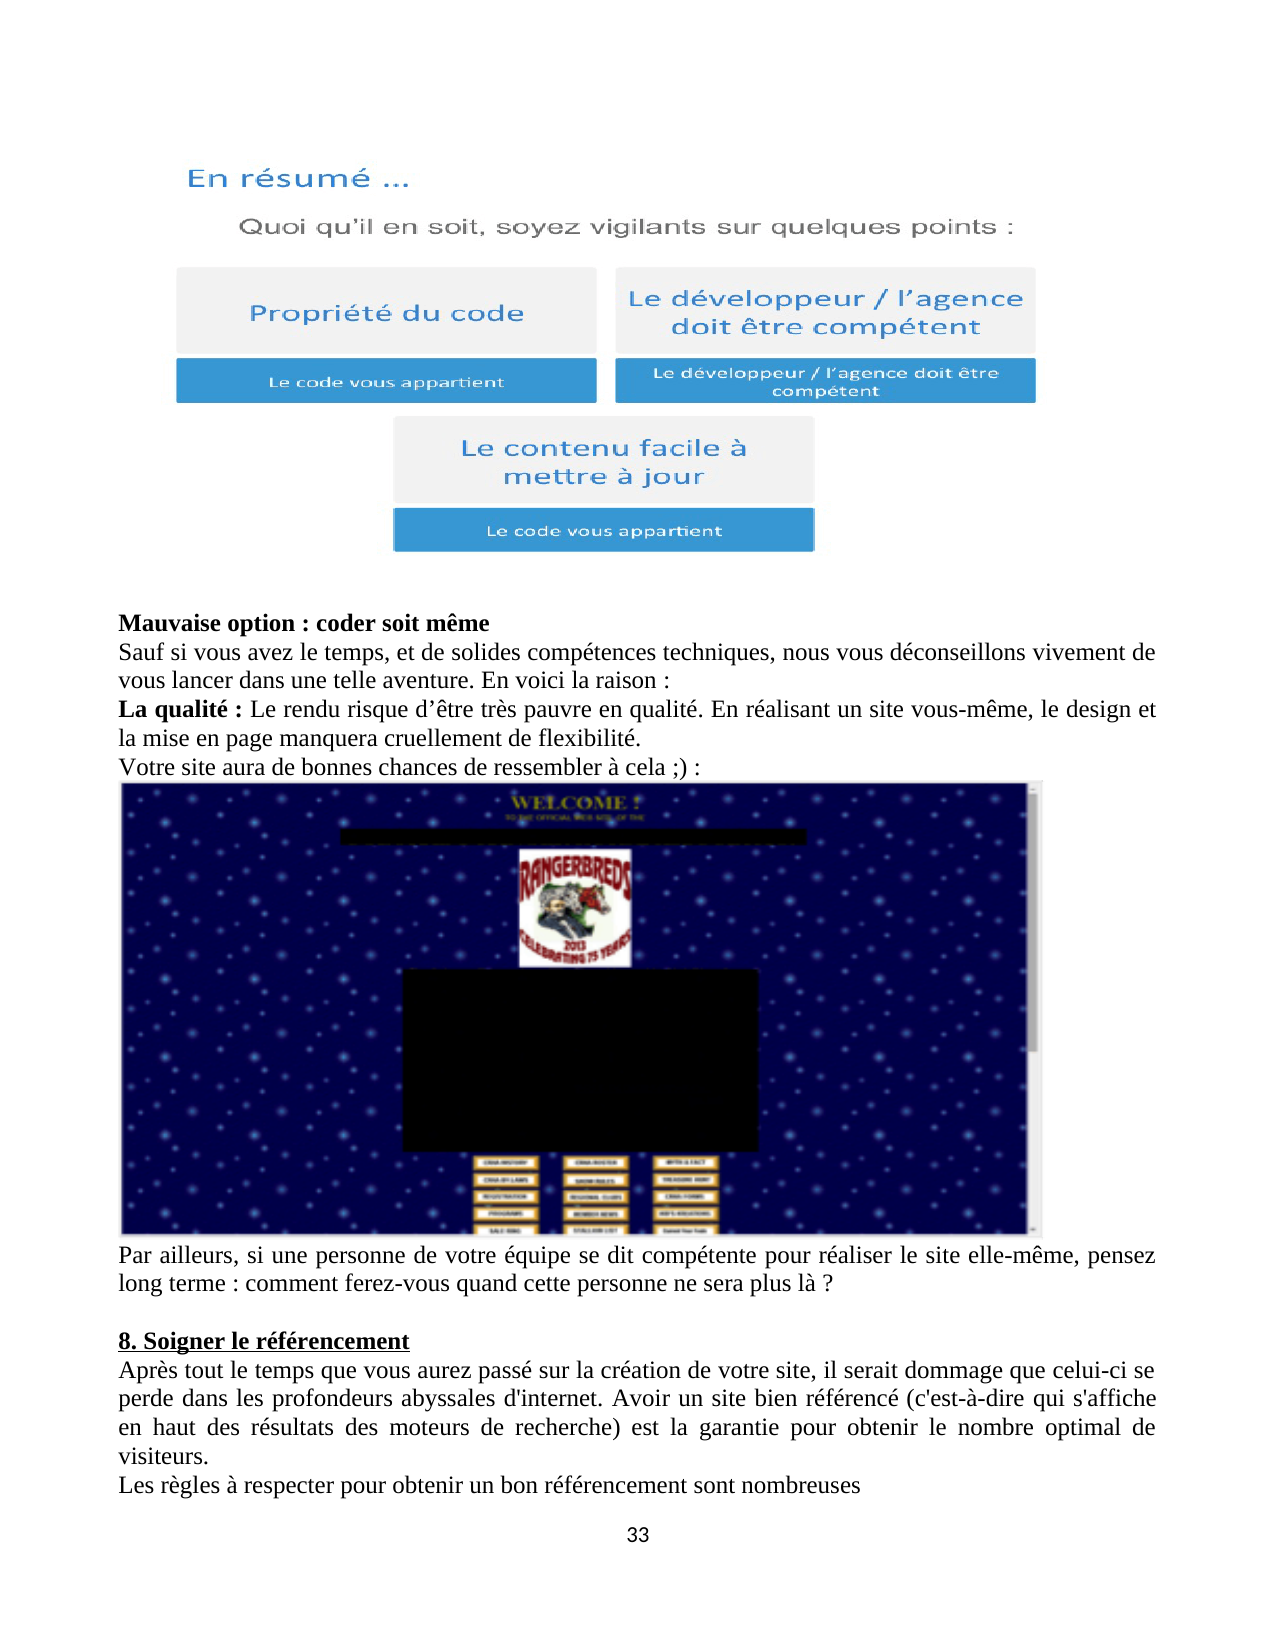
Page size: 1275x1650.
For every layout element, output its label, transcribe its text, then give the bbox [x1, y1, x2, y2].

text Sauf si vous avez le temps, et de solides compétences techniques, nous vous déconseillons vivement de vous lancer dans une telle aventure. En voici la raison : [118, 637, 1157, 694]
text Les règles à respecter pour obtenir un bon référencement sont nombreuses [118, 1470, 1157, 1498]
subtitle 8. Soigner le référencement [118, 1326, 1157, 1355]
picture [118, 780, 1045, 1240]
text La qualité : Le rendu risque d’être très pauvre en qualité. En réalisant un site vous-même, le design et la mise en page manquera cruellement de flexibilité. [118, 694, 1157, 752]
text Votre site aura de bonnes chances de ressembler à cela ;) : [118, 752, 1157, 780]
subtitle Mauvaise option : coder soit même [118, 608, 1157, 637]
text Par ailleurs, si une personne de votre équipe se dit compétente pour réaliser le site elle-même, pensez long terme : comment ferez-vous quand cette personne ne sera plus là ? [118, 1240, 1157, 1297]
picture [118, 118, 1091, 579]
text Après tout le temps que vous aurez passé sur la création de votre site, il serait dommage que celui-ci se perde dans les profondeurs abyssales d'internet. Avoir un site bien référencé (c'est-à-dire qui s'affiche en haut des résultats des moteurs de recherche) est la garantie pour obtenir le nombre optimal de visiteurs. [118, 1355, 1157, 1470]
